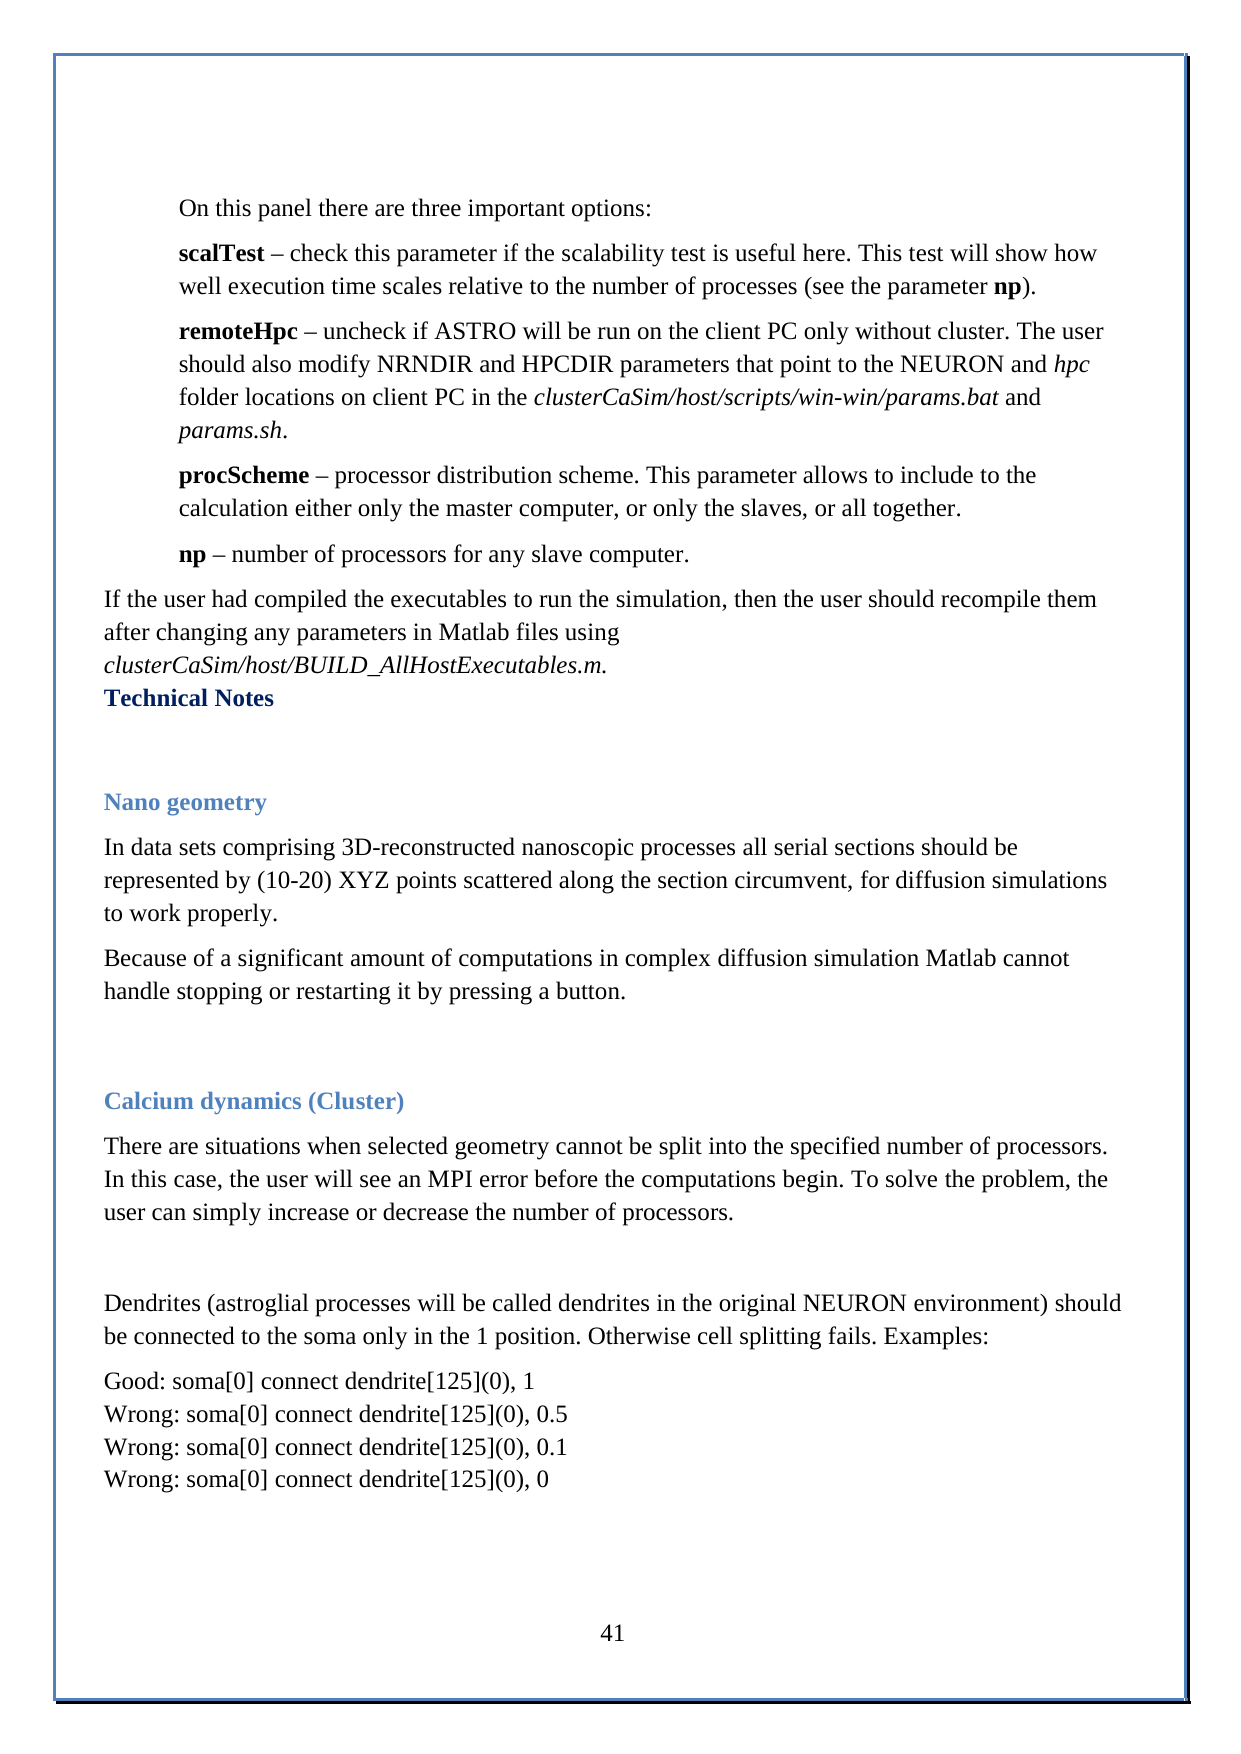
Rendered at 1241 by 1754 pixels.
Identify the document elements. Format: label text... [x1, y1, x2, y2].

text Calcium dynamics (Cluster) [103, 1086, 1154, 1115]
text Good: soma[0] connect dendrite[125](0), 1 Wrong: soma[0] connect dendrite[125](0), 0.5 Wrong: soma[0] connect dendrite[125](0), 0.1 Wrong: soma[0] connect dendrite[125](0), 0 [103, 1366, 573, 1493]
text Because of a significant amount of computations in complex diffusion simulation Matlab cannot handle stopping or restarting it by pressing a button. [103, 943, 1074, 1005]
text In data sets comprising 3D-reconstructed nanoscopic processes all serial sections should be represented by (10-20) XYZ points scattered along the section circumvent, for diffusion simulations to work properly. [103, 832, 1112, 927]
text Dendrites (astroglial processes will be called dendrites in the original NEURON environment) should be connected to the soma only in the 1 position. Otherwise cell splitting fails. Examples: [103, 1288, 1126, 1349]
text Technical Notes [103, 683, 1154, 712]
text np – number of processors for any slave computer. [178, 539, 1154, 567]
text Nano geometry [103, 787, 1154, 816]
text On this panel there are three important options: [178, 193, 1154, 221]
text remoteHpc – uncheck if ASTRO will be run on the client PC only without cluster. The user should also modify NRNDIR and HPCDIR parameters that point to the NEURON and hpc folder locations on client PC in the clusterCaSim/host/scripts/win-win/params.bat and params.sh. [178, 316, 1109, 444]
text There are situations when selected geometry cannot be split into the specified number of processors. In this case, the user will see an MPI error before the computations begin. To solve the problem, the user can simply increase or decrease the number of processors. [103, 1131, 1108, 1226]
text If the user had compiled the executables to run the simulation, then the user should recompile them after changing any parameters in Matlab files using clusterCaSim/host/BUILD_AllHostExecutables.m. [103, 584, 1102, 679]
text scalTest – check this parameter if the scalability test is useful here. This test will show how well execution time scales relative to the number of processes (see the parameter np). [178, 238, 1102, 299]
text procScheme – processor distribution scheme. This parameter allows to include to the calculation either only the master computer, or only the slaves, or all together. [178, 460, 1042, 522]
text 41 [600, 1618, 1154, 1646]
